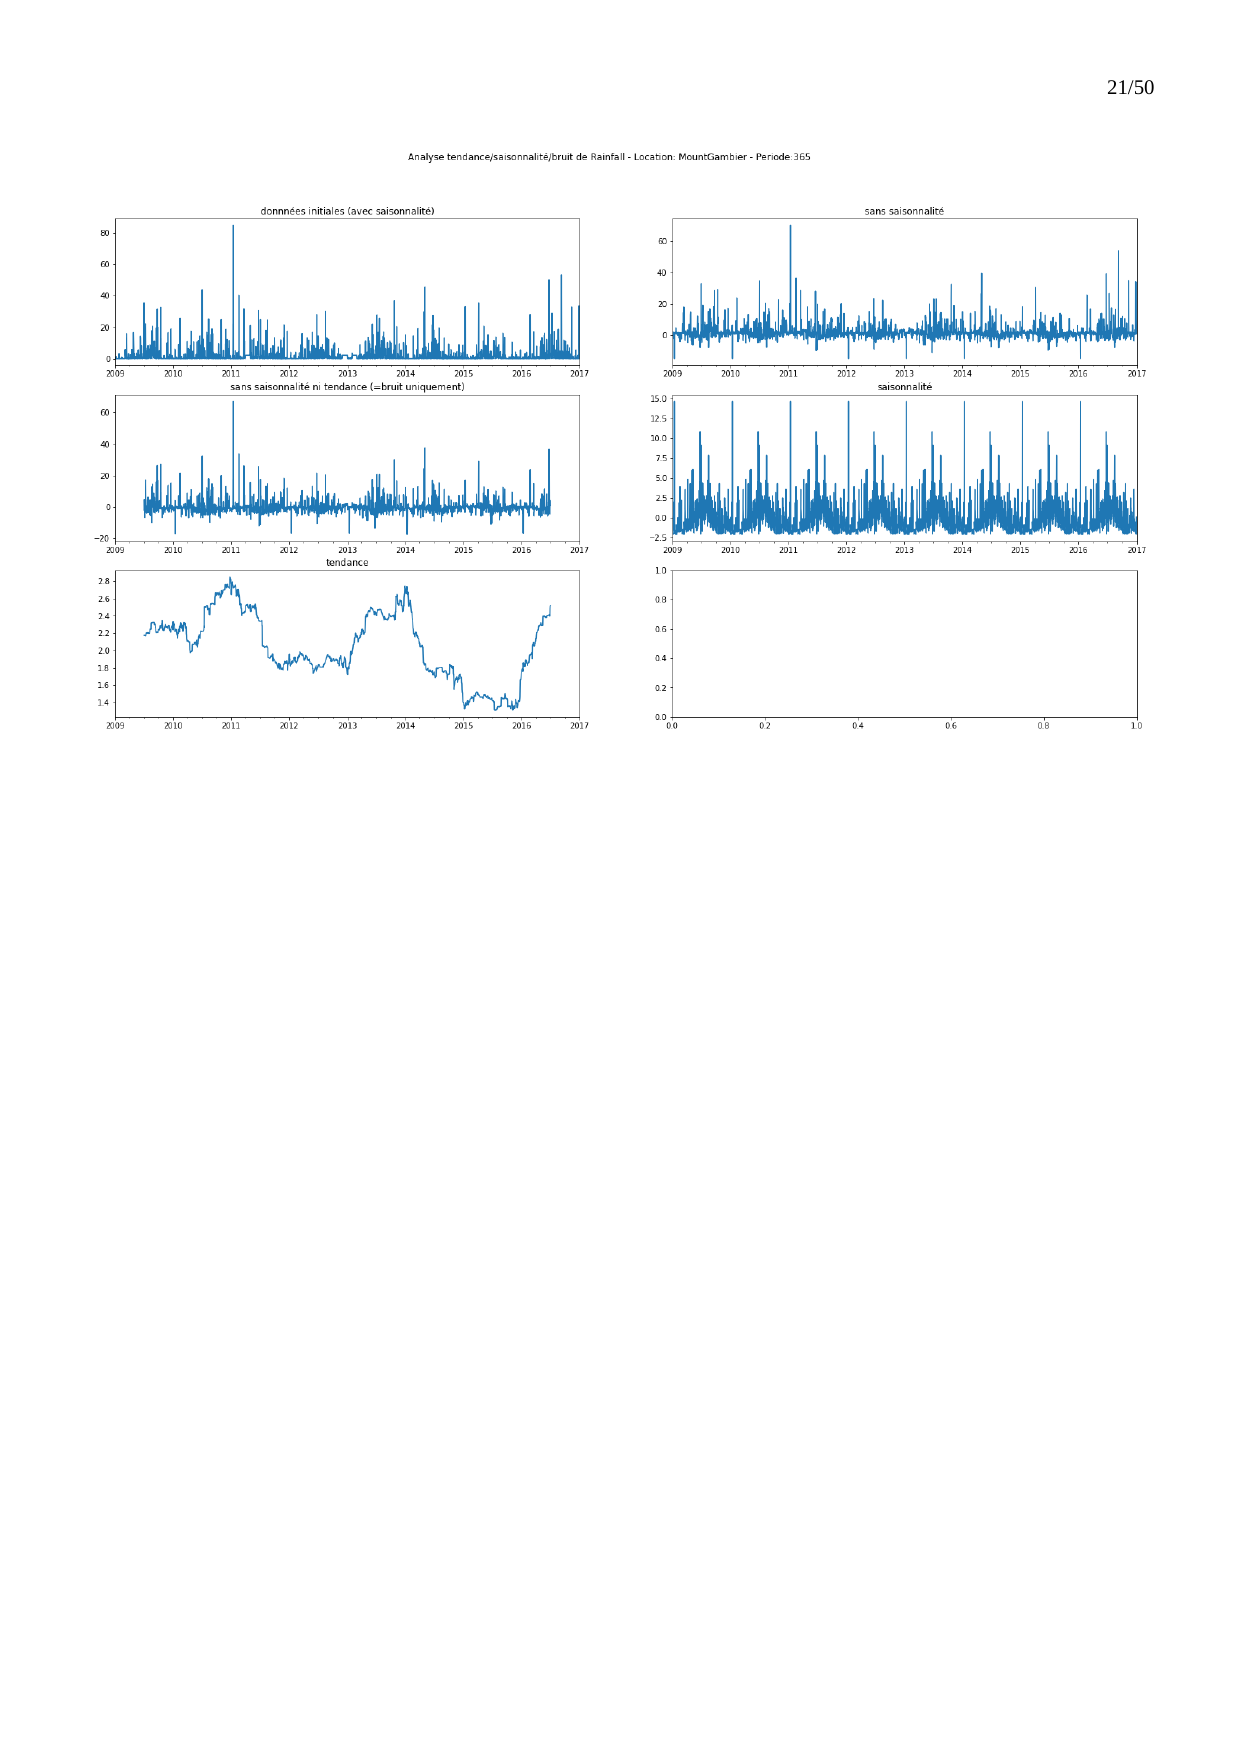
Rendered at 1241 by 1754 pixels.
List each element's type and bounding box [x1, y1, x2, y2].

picture [88, 147, 1151, 735]
